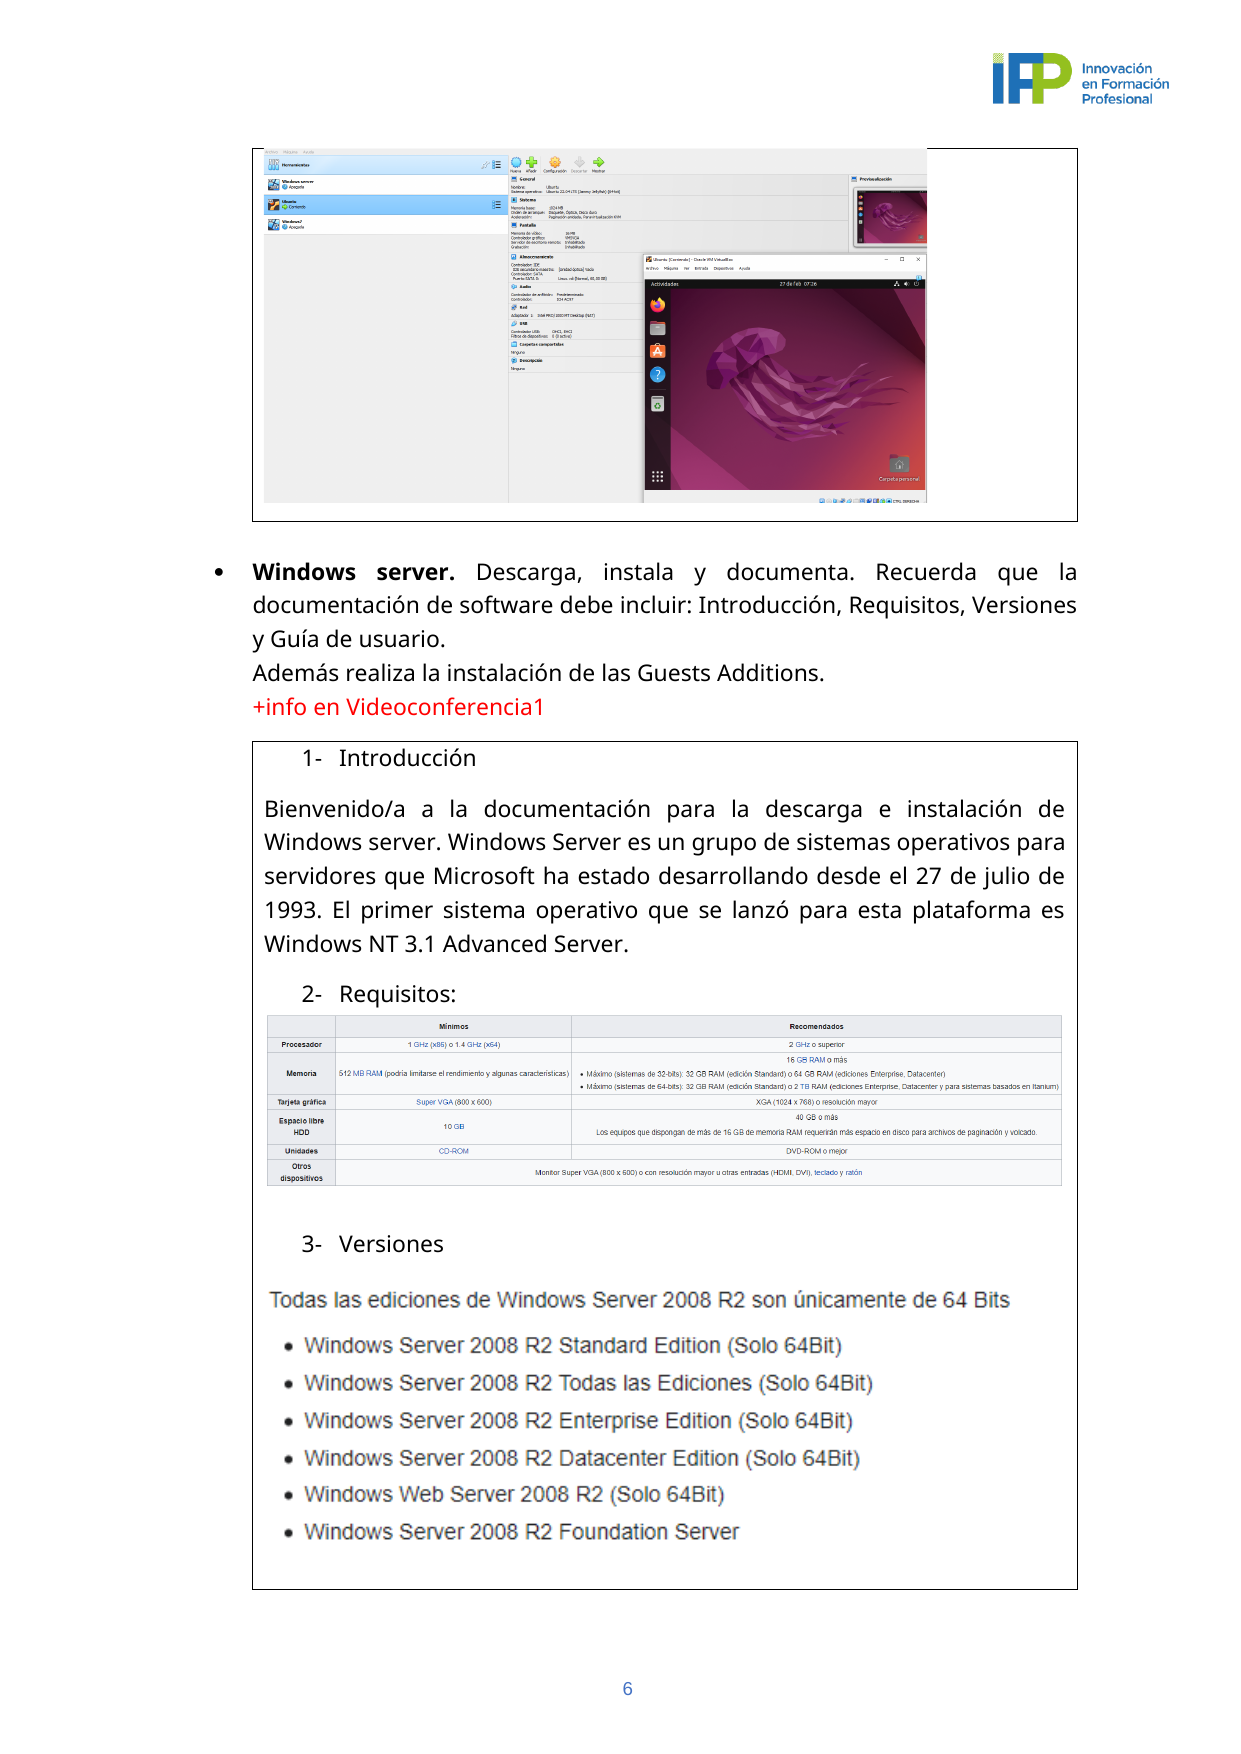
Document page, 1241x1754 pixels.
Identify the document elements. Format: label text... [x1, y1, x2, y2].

table_header [253, 149, 1077, 521]
list Windows server. Descarga, instala y documenta. Recuerda que la documentación de software debe incluir: Introducción, Requisitos, Versiones y Guía de usuario. [215, 556, 1078, 654]
picture [263, 148, 928, 503]
picture [263, 1278, 1035, 1571]
list +info en Videoconferencia1 [252, 691, 1078, 722]
picture [263, 1011, 1068, 1192]
picture [990, 53, 1172, 104]
list Además realiza la instalación de las Guests Additions. [252, 657, 1078, 688]
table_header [253, 742, 1077, 1589]
